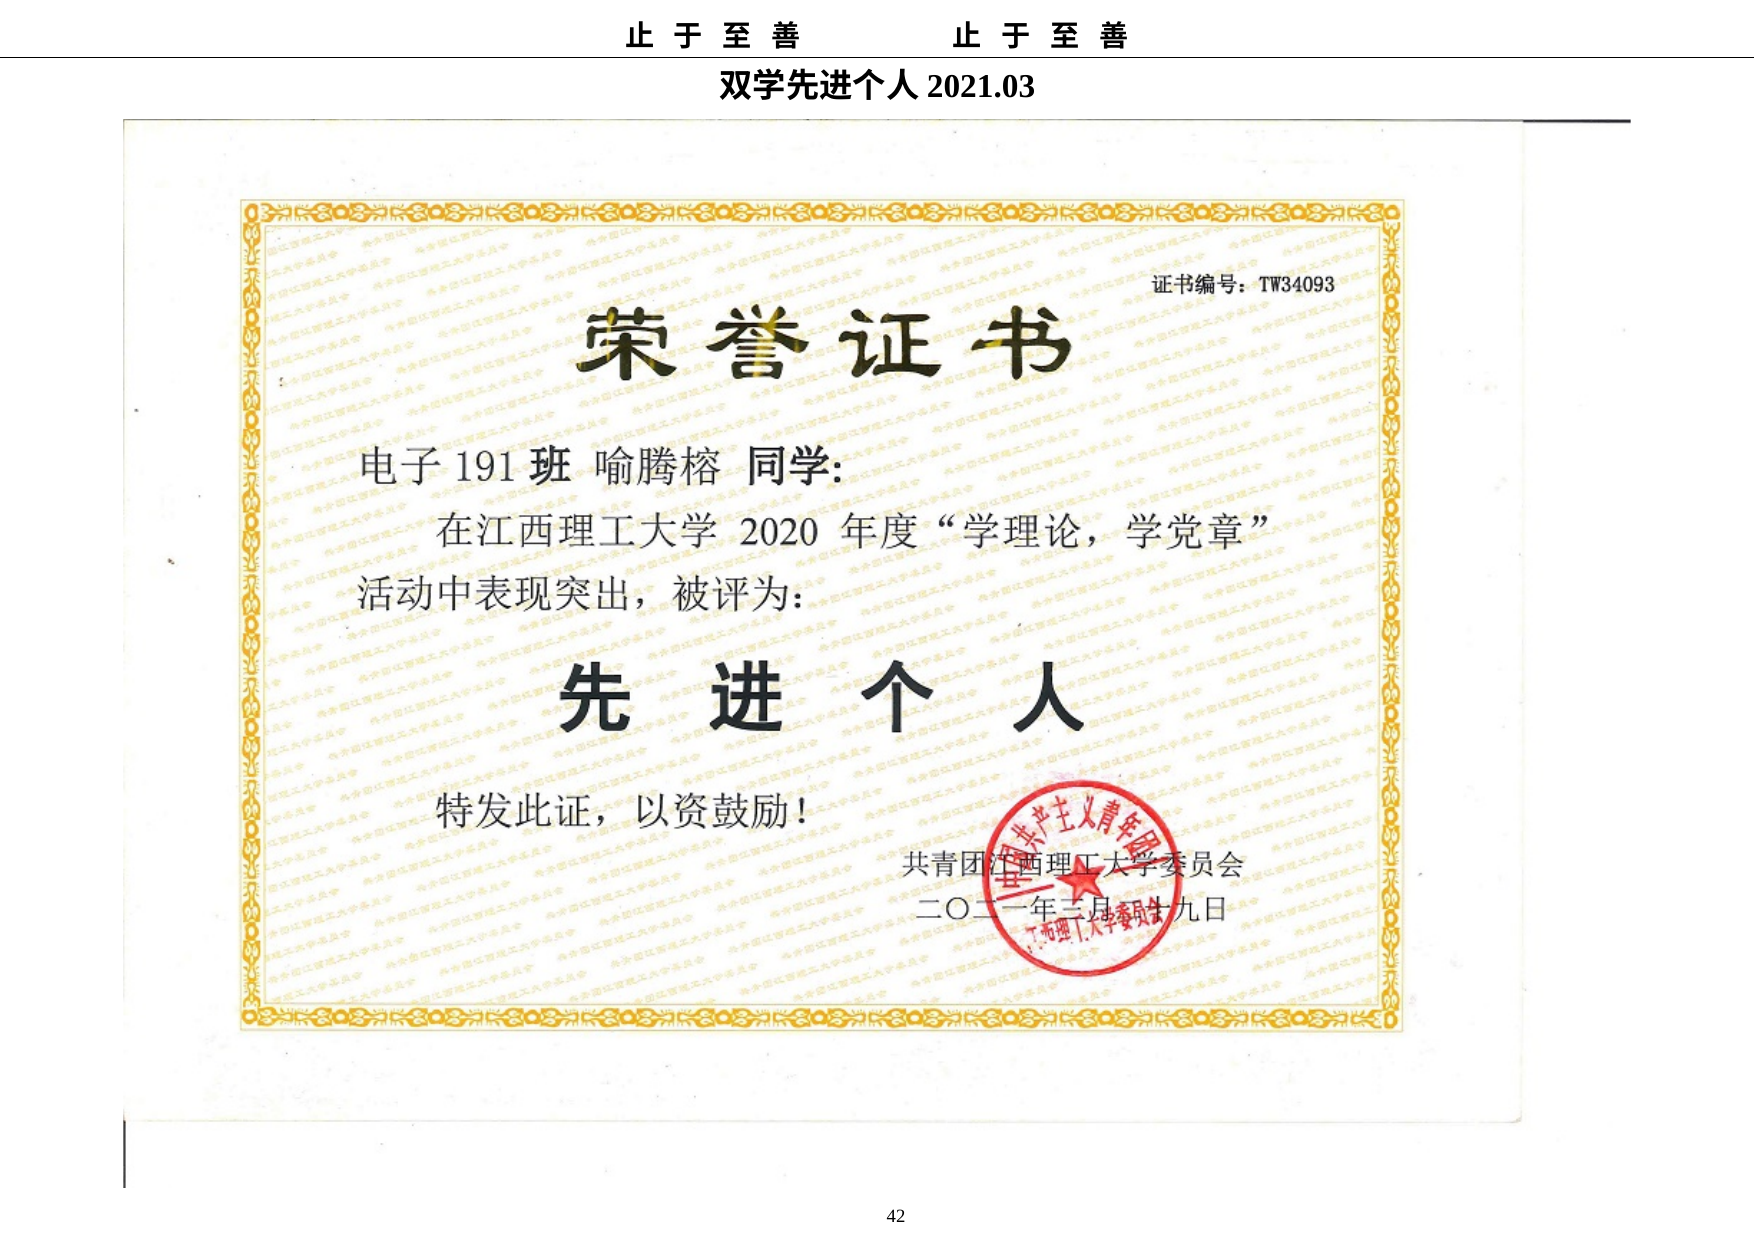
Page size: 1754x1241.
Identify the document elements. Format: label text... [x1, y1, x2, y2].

title 双学先进个人 2021.03 [0, 58, 1754, 107]
picture [123, 119, 1631, 1188]
